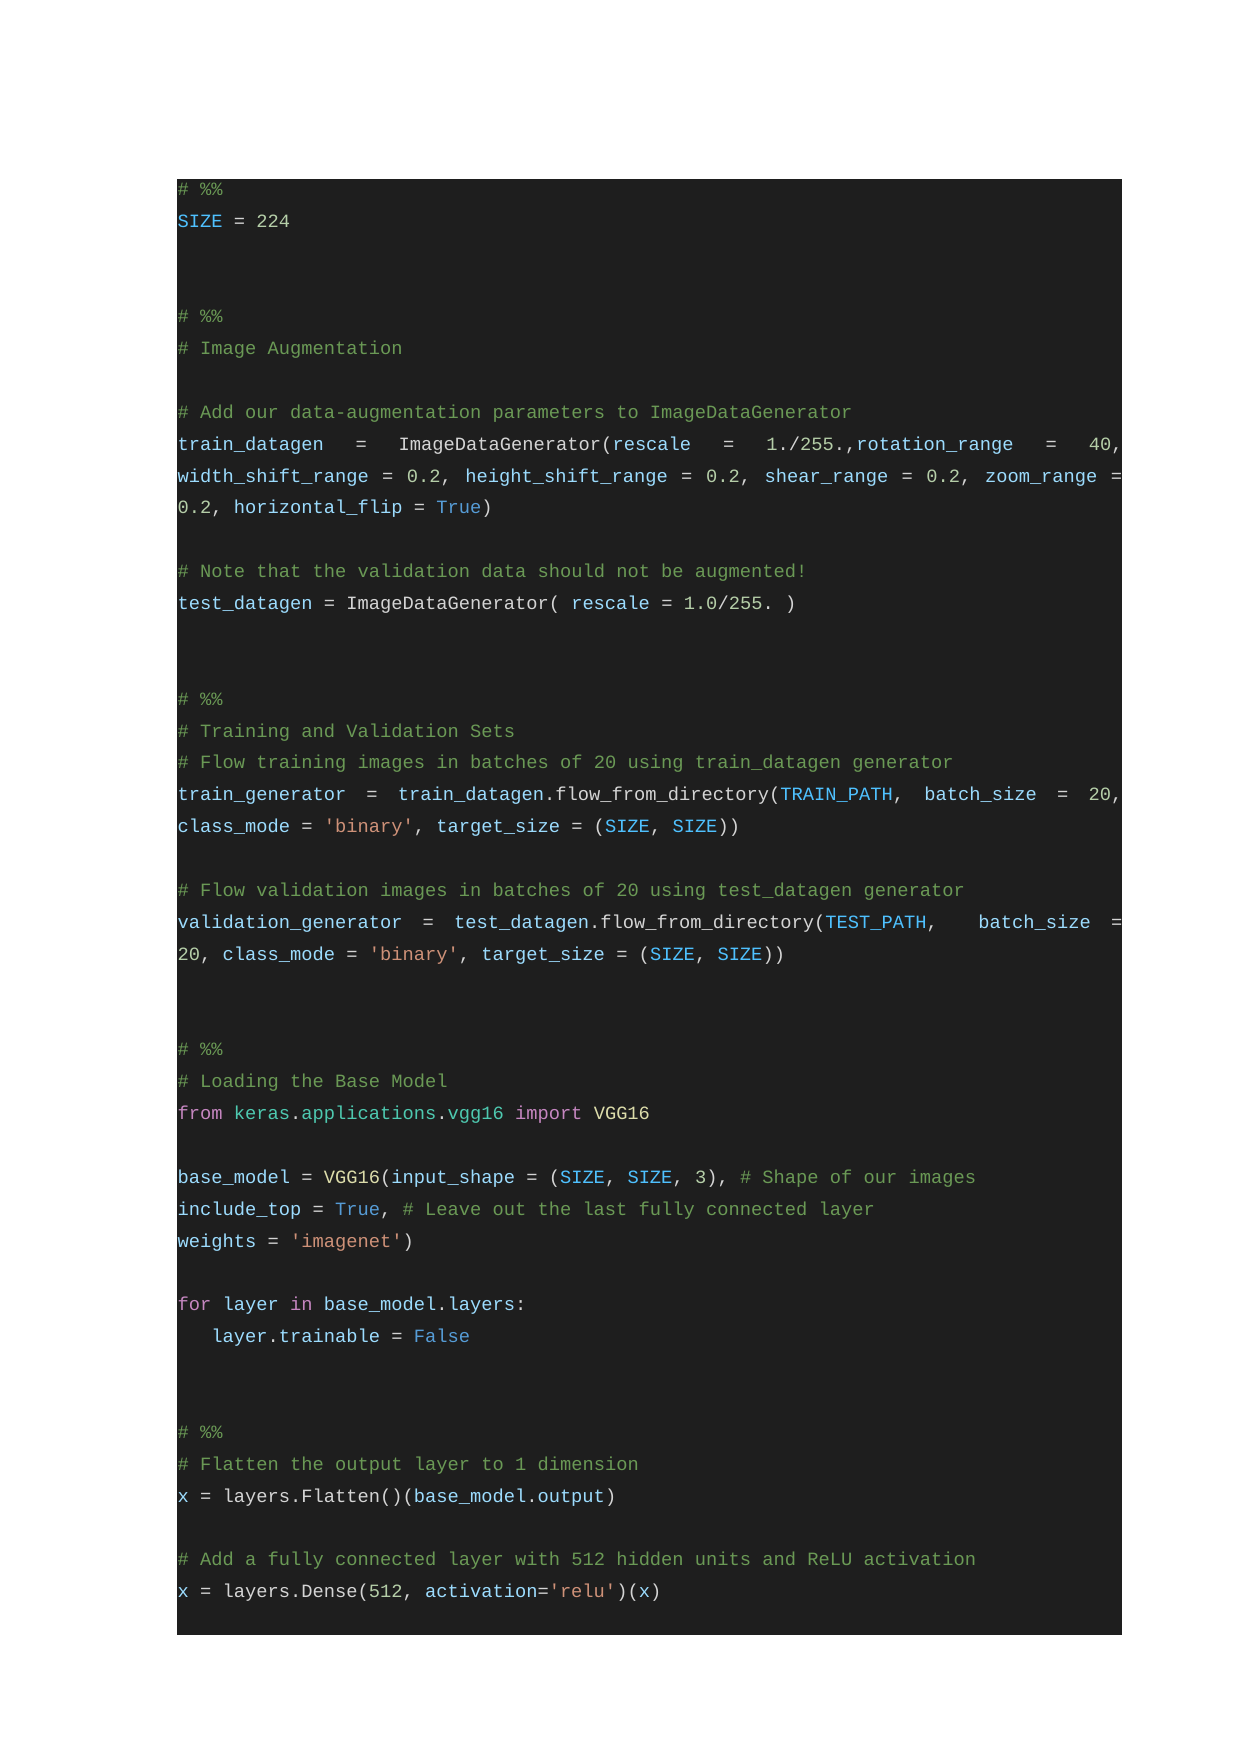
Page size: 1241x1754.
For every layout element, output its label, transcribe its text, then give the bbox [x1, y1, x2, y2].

text # Image Augmentation [177, 339, 1122, 360]
text from keras.applications.vgg16 import VGG16 [177, 1104, 1122, 1125]
text test_datagen = ImageDataGenerator( rescale = 1.0/255. ) [177, 594, 1122, 615]
text layer.trainable = False [177, 1327, 1122, 1348]
text # Flow training images in batches of 20 using train_datagen generator [177, 753, 1122, 774]
text weights = 'imagenet') [177, 1231, 1122, 1253]
text # %% [177, 179, 1122, 201]
text train_generator = train_datagen.flow_from_directory(TRAIN_PATH, batch_size = 20, class_mode = 'binary', target_size = (SIZE, SIZE)) [177, 785, 1122, 838]
text # Loading the Base Model [177, 1072, 1122, 1093]
text x = layers.Dense(512, activation='relu')(x) [177, 1582, 1122, 1603]
text # Add our data-augmentation parameters to ImageDataGenerator [177, 403, 1122, 424]
text # Training and Validation Sets [177, 721, 1122, 743]
text base_model = VGG16(input_shape = (SIZE, SIZE, 3), # Shape of our images [177, 1168, 1122, 1189]
text x = layers.Flatten()(base_model.output) [177, 1486, 1122, 1508]
text # Flatten the output layer to 1 dimension [177, 1454, 1122, 1476]
text include_top = True, # Leave out the last fully connected layer [177, 1199, 1122, 1221]
text train_datagen = ImageDataGenerator(rescale = 1./255.,rotation_range = 40, width_shift_range = 0.2, height_shift_range = 0.2, shear_range = 0.2, zoom_range = 0.2, horizontal_flip = True) [177, 434, 1122, 519]
text for layer in base_model.layers: [177, 1295, 1122, 1316]
text # %% [177, 1423, 1122, 1444]
text validation_generator = test_datagen.flow_from_directory(TEST_PATH, batch_size = 20, class_mode = 'binary', target_size = (SIZE, SIZE)) [177, 913, 1122, 966]
text # %% [177, 689, 1122, 711]
text SIZE = 224 [177, 211, 1122, 233]
text # %% [177, 307, 1122, 328]
text # %% [177, 1040, 1122, 1061]
